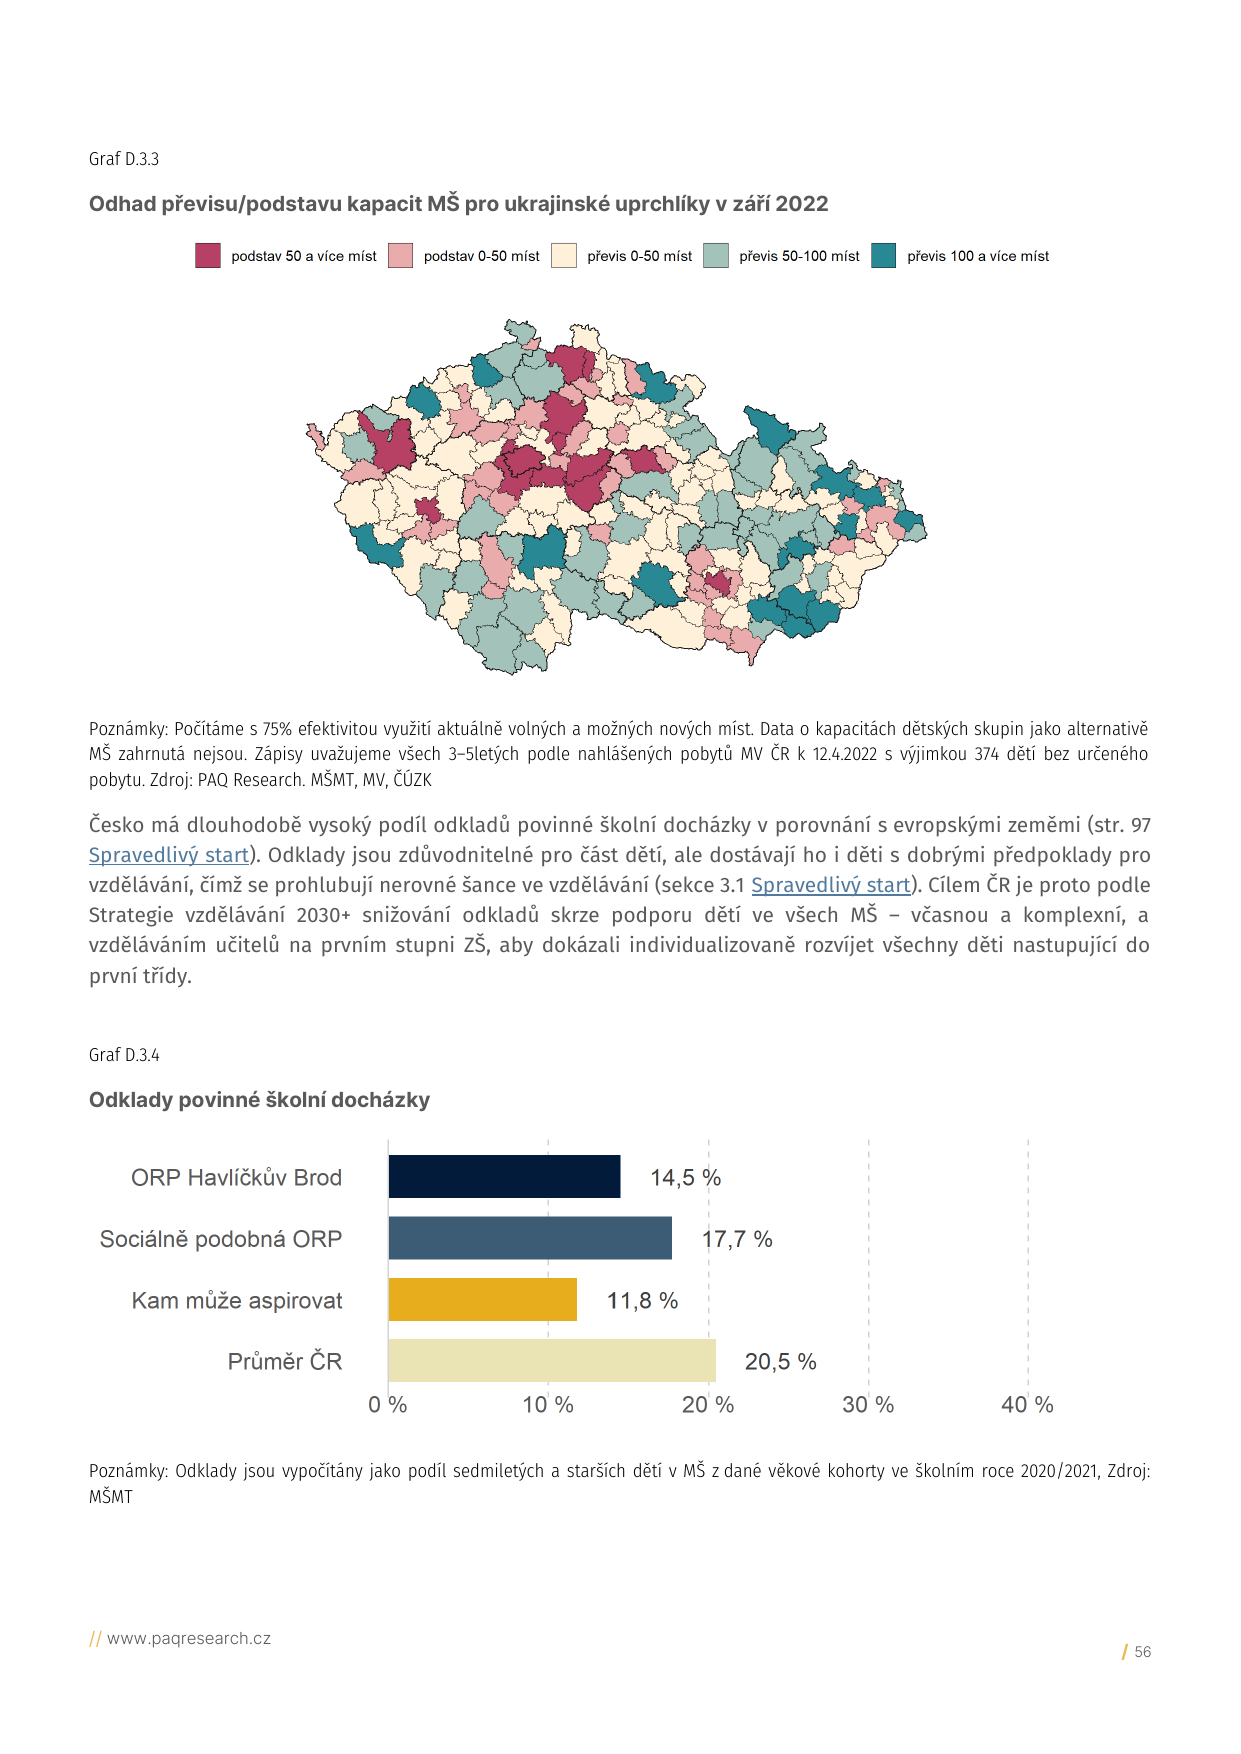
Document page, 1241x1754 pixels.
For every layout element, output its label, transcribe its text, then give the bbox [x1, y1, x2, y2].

text Odklady povinné školní docházky [89, 1082, 1152, 1112]
picture [88, 1112, 1139, 1444]
text Graf D.3.4 [89, 1044, 1152, 1066]
text Poznámky: Počítáme s 75% efektivitou využití aktuálně volných a možných nových míst. Data o kapacitách dětských skupin jako alternativě MŠ zahrnutá nejsou. Zápisy uvažujeme všech 3–5letých podle nahlášených pobytů MV ČR k 12.4.2022 s výjimkou 374 dětí bez určeného pobytu. Zdroj: PAQ Research. MŠMT, MV, ČÚZK [89, 717, 1152, 792]
text Odhad převisu/podstavu kapacit MŠ pro ukrajinské uprchlíky v září 2022 [89, 186, 1152, 216]
text Poznámky: Odklady jsou vypočítány jako podíl sedmiletých a starších dětí v MŠ z dané věkové kohorty ve školním roce 2020/2021, Zdroj: MŠMT [89, 1460, 1152, 1509]
text Česko má dlouhodobě vysoký podíl odkladů povinné školní docházky v porovnání s evropskými zeměmi (str. 97 Spravedlivý start). Odklady jsou zdůvodnitelné pro část dětí, ale dostávají ho i děti s dobrými předpoklady pro vzdělávání, čímž se prohlubují nerovné šance ve vzdělávání (sekce 3.1 Spravedlivý start). Cílem ČR je proto podle Strategie vzdělávání 2030+ snižování odkladů skrze podporu dětí ve všech MŠ – včasnou a komplexní, a vzděláváním učitelů na prvním stupni ZŠ, aby dokázali individualizovaně rozvíjet všechny děti nastupující do první třídy. [89, 807, 1152, 989]
picture [88, 216, 1139, 701]
text Graf D.3.3 [89, 148, 1152, 170]
